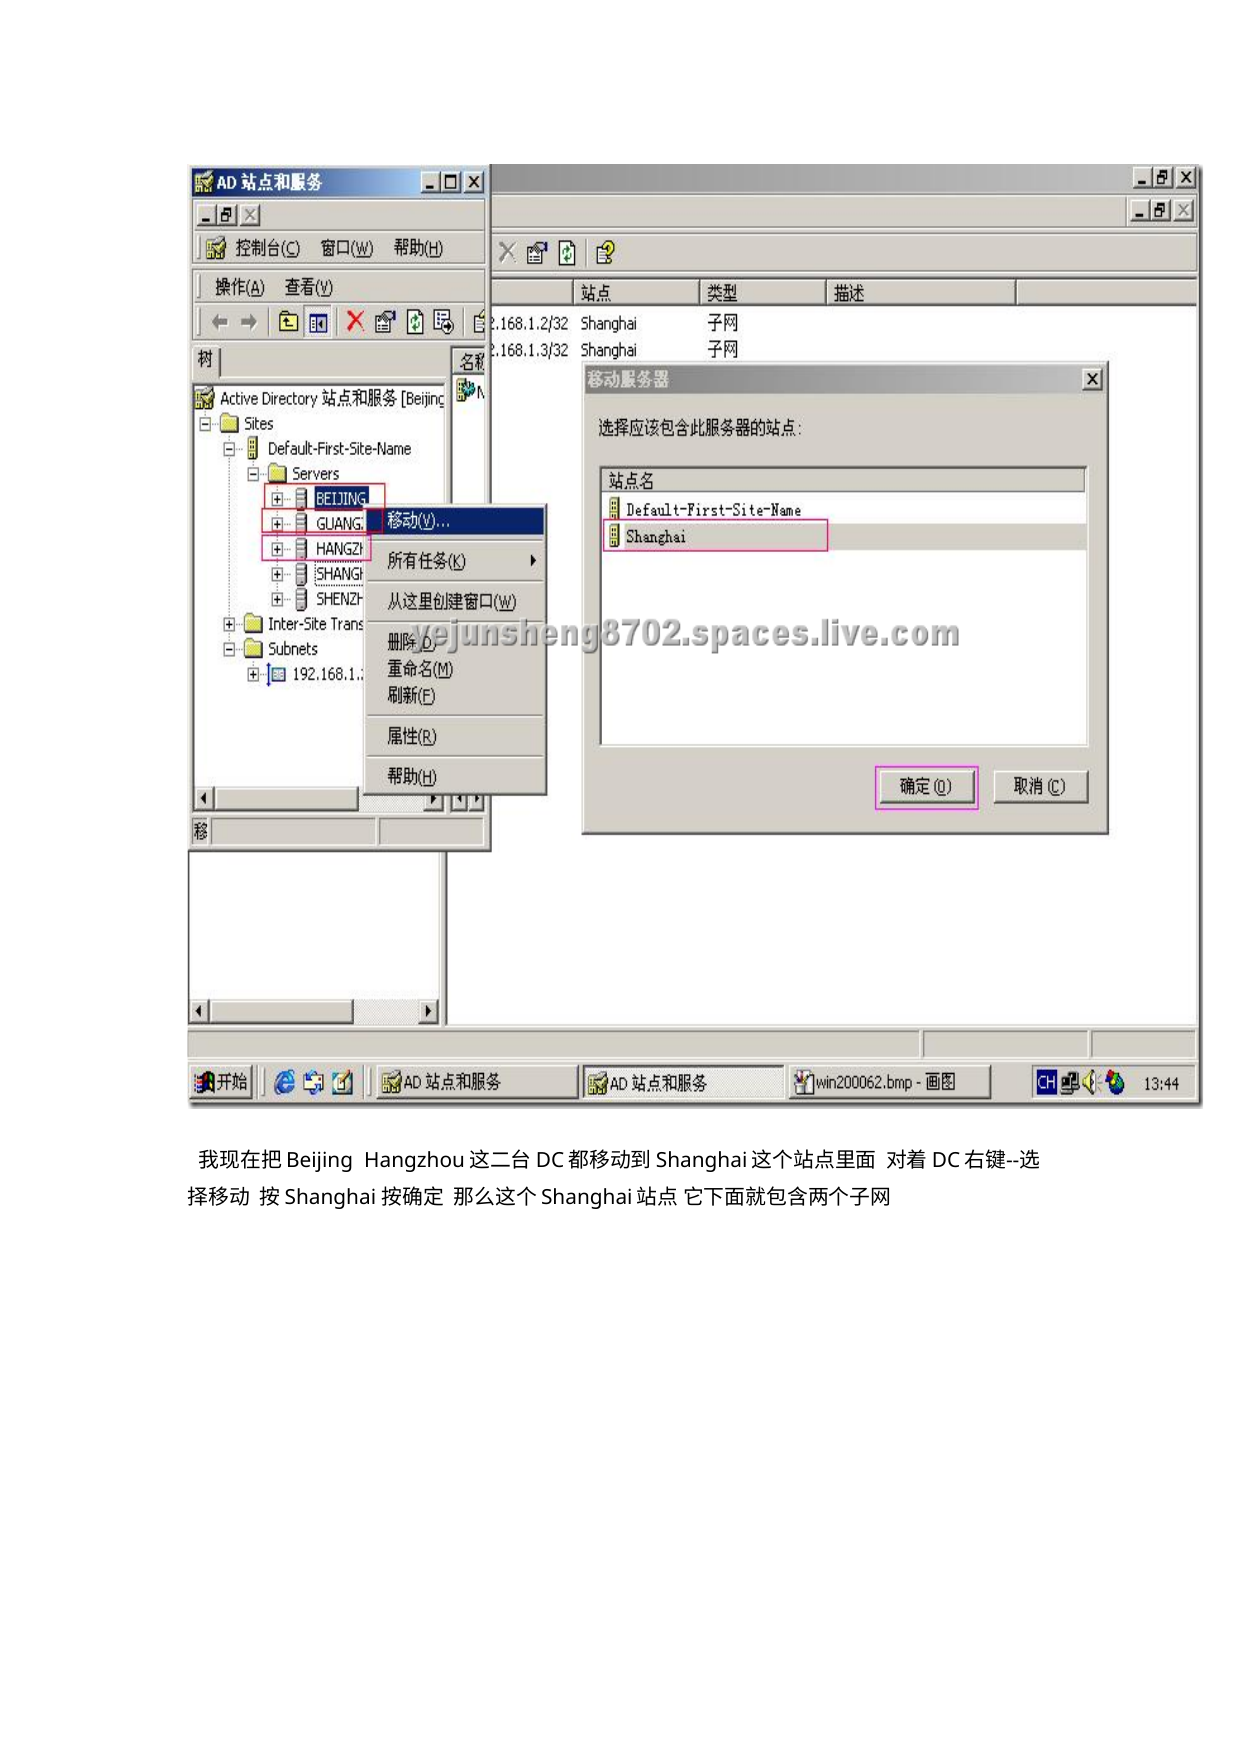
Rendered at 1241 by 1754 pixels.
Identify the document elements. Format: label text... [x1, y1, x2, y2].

text 我现在把Beijing Hangzhou这二台DC都移动到Shanghai这个站点里面 对着DC右键--选择移动 按Shanghai 按确定 那么这个Shanghai站点 它下面就包含两个子网 [187, 1139, 1053, 1214]
picture [187, 164, 1204, 1109]
